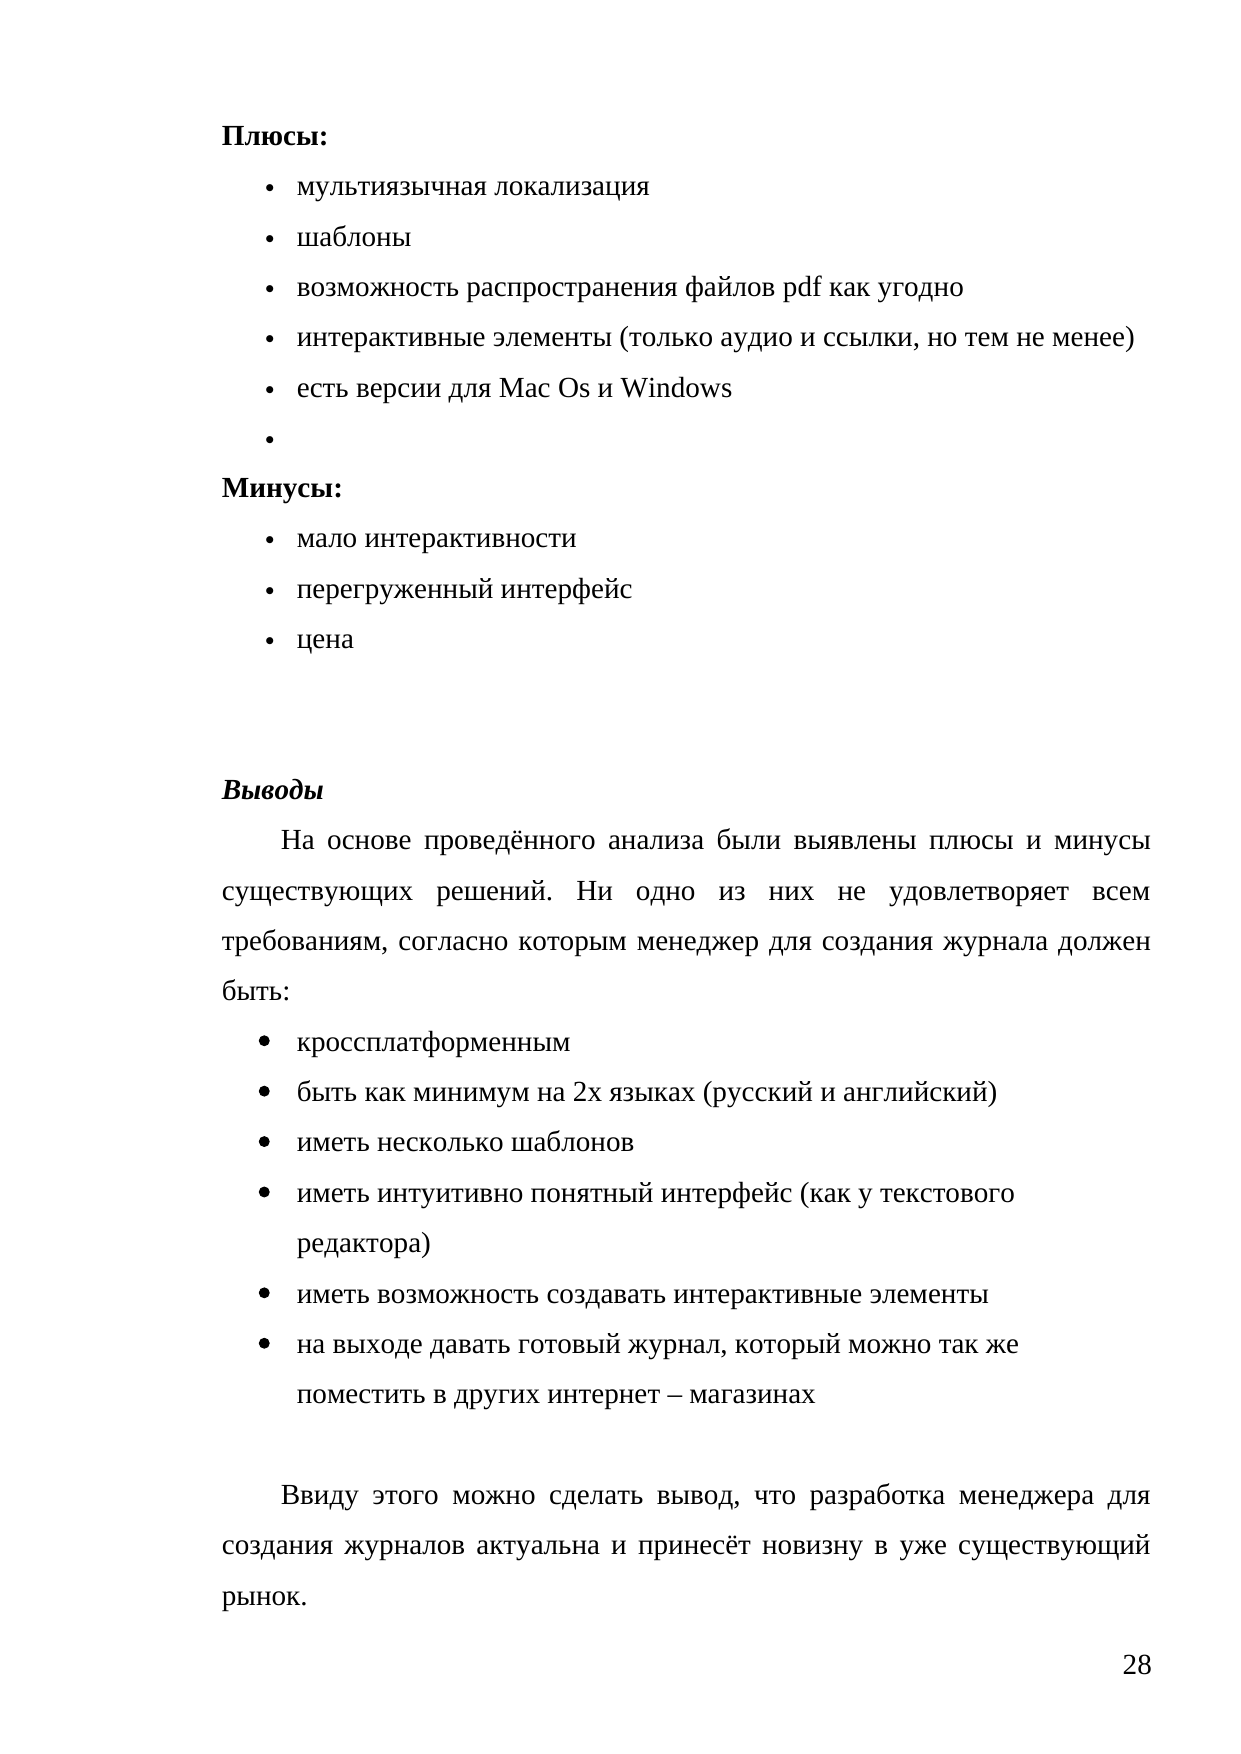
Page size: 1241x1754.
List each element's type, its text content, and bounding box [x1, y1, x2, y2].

list интерактивные элементы (только аудио и ссылки, но тем не менее) [222, 319, 1152, 353]
list кроссплатформенным [259, 1024, 1152, 1057]
list мультиязычная локализация [222, 168, 1152, 202]
text Минусы: [222, 470, 1152, 504]
list перегруженный интерфейс [222, 571, 1152, 604]
text На основе проведённого анализа были выявлены плюсы и минусы существующих решений. Ни одно из них не удовлетворяет всем требованиям, согласно которым менеджер для создания журнала должен быть: [222, 822, 1152, 1007]
text Выводы [222, 772, 1152, 806]
list иметь несколько шаблонов [259, 1124, 1152, 1158]
list быть как минимум на 2х языках (русский и английский) [259, 1074, 1152, 1108]
list цена [222, 621, 1152, 655]
list возможность распространения файлов pdf как угодно [222, 269, 1152, 303]
list на выходе давать готовый журнал, который можно так же поместить в других интернет – магазинах [259, 1326, 1152, 1410]
list мало интерактивности [222, 521, 1152, 554]
text Плюсы: [222, 118, 1152, 152]
list шаблоны [222, 219, 1152, 252]
list иметь интуитивно понятный интерфейс (как у текстового редактора) [259, 1175, 1152, 1259]
text Ввиду этого можно сделать вывод, что разработка менеджера для создания журналов актуальна и принесёт новизну в уже существующий рынок. [222, 1477, 1152, 1611]
list есть версии для Mac Os и Windows [222, 370, 1152, 403]
list иметь возможность создавать интерактивные элементы [259, 1276, 1152, 1309]
